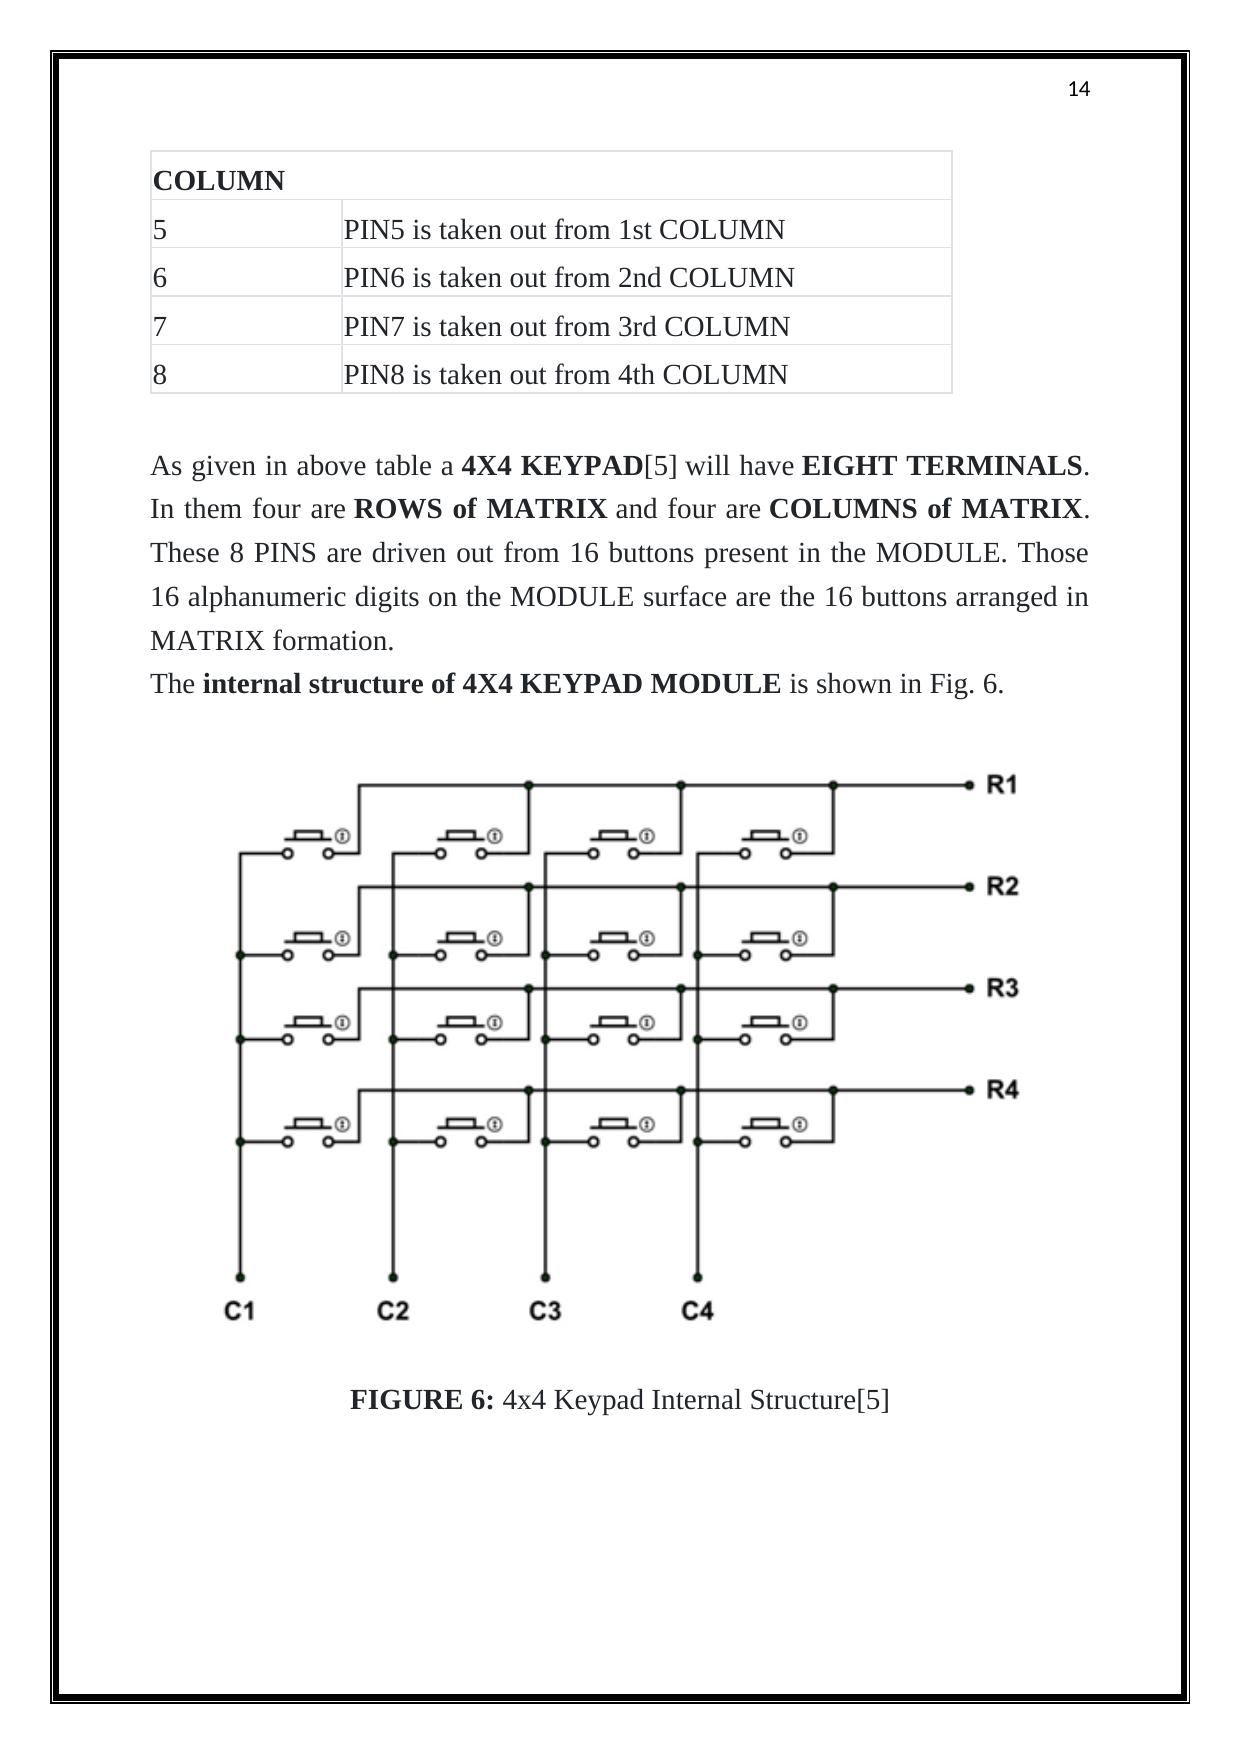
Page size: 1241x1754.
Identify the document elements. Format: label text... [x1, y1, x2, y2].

table_cell PIN7 is taken out from 3rd COLUMN [343, 297, 951, 344]
text The internal structure of 4X4 KEYPAD MODULE is shown in Fig. 6. [150, 656, 1090, 700]
table_cell PIN8 is taken out from 4th COLUMN [343, 345, 951, 392]
table_cell 7 [152, 297, 341, 344]
table_cell PIN5 is taken out from 1st COLUMN [343, 200, 951, 247]
picture [178, 700, 1062, 1372]
table_cell 8 [152, 345, 341, 392]
table_cell 5 [152, 200, 341, 247]
table_cell COLUMN [152, 152, 951, 198]
table_cell 6 [152, 248, 341, 295]
table_cell PIN6 is taken out from 2nd COLUMN [343, 248, 951, 295]
text As given in above table a 4X4 KEYPAD[5] will have EIGHT TERMINALS. In them four are ROWS of MATRIX and four are COLUMNS of MATRIX. These 8 PINS are driven out from 16 buttons present in the MODULE. Those 16 alphanumeric digits on the MODULE surface are the 16 buttons arranged in MATRIX formation. [150, 437, 1090, 656]
text FIGURE 6: 4x4 Keypad Internal Structure[5] [150, 1372, 1090, 1415]
